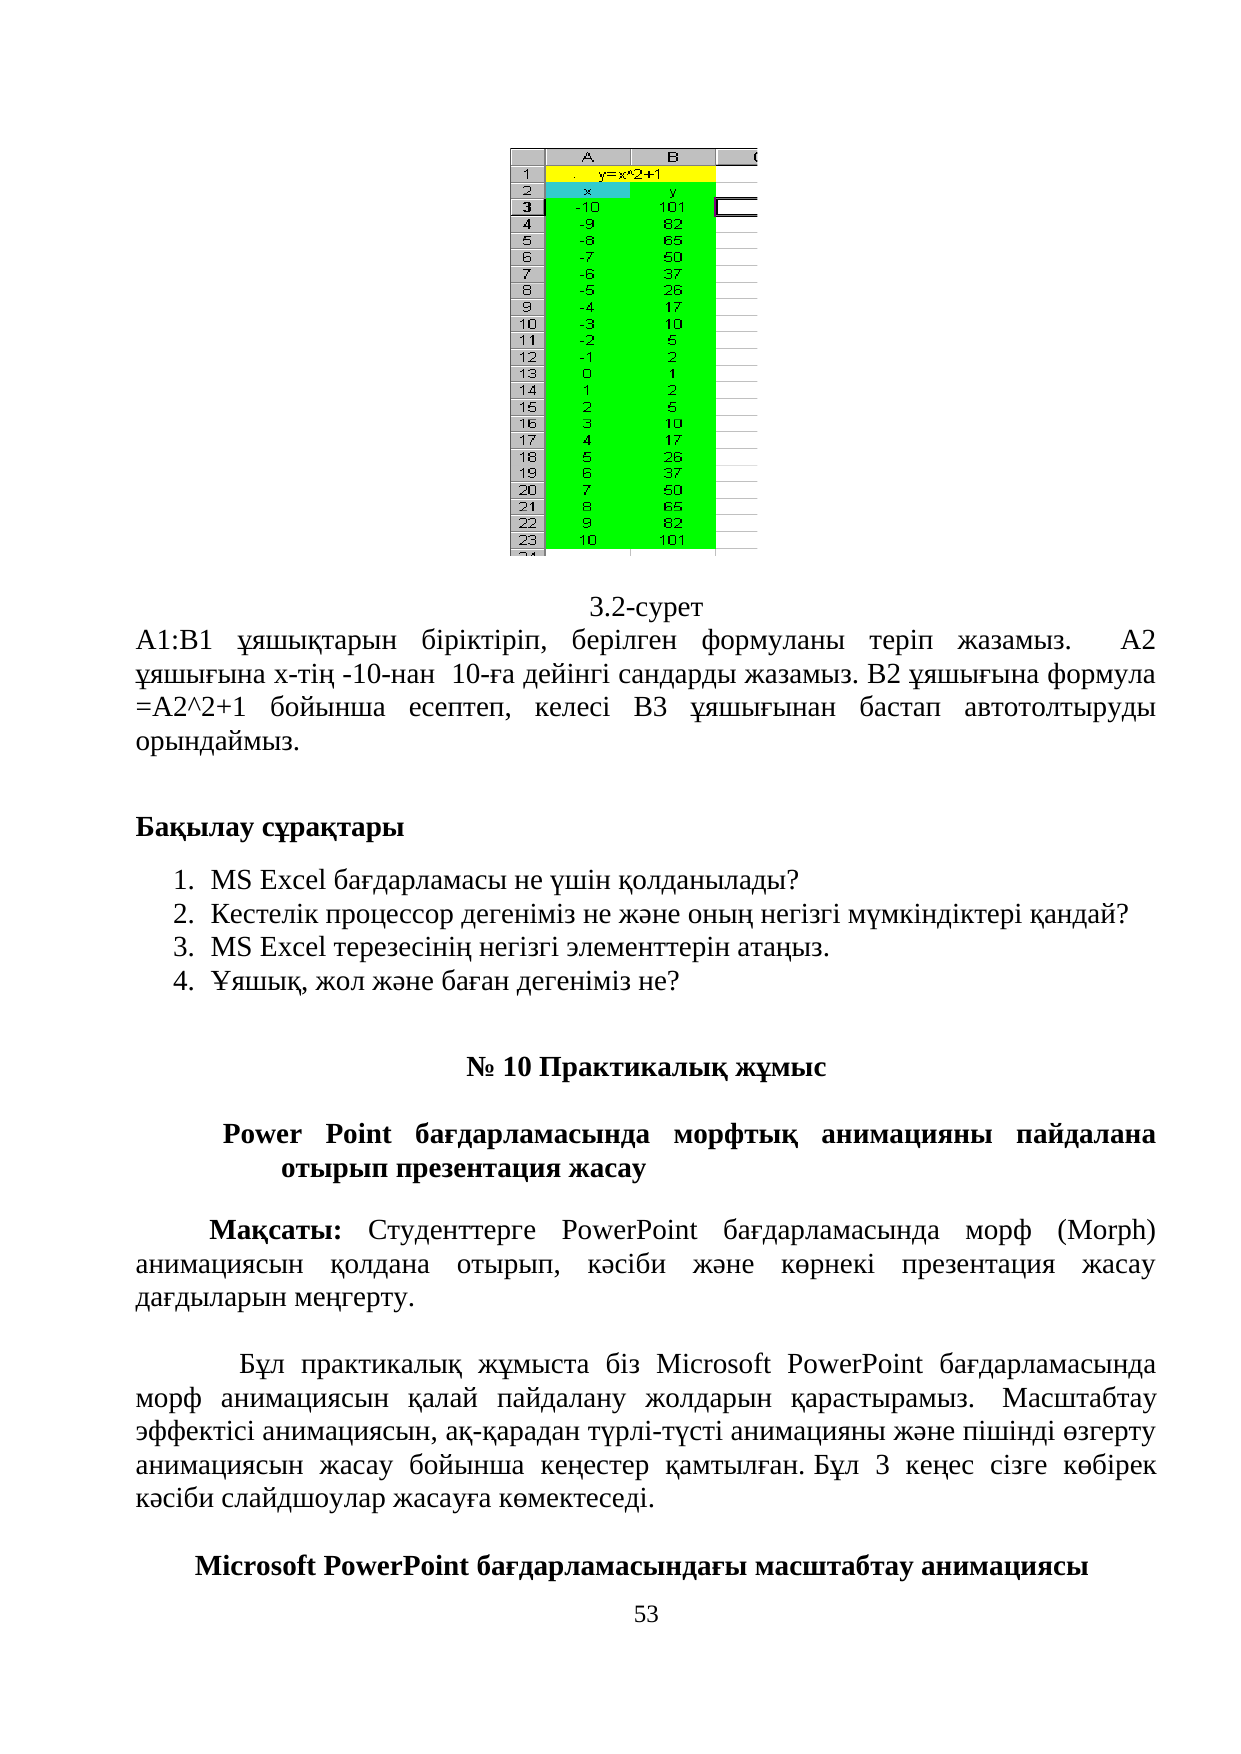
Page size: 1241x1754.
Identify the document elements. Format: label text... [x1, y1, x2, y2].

picture [510, 148, 758, 556]
list Кестелік процессор дегеніміз не және оның негізгі мүмкіндіктері қандай? [173, 896, 1157, 929]
text Мақсаты: Студенттерге PowerPoint бағдарламасында морф (Morph) анимациясын қолдана отырып, кәсіби және көрнекі презентация жасау дағдыларын меңгерту. [135, 1212, 1157, 1313]
text А1:В1 ұяшықтарын біріктіріп, берілген формуланы теріп жазамыз. А2 ұяшығына х-тің -10-нан 10-ға дейінгі сандарды жазамыз. В2 ұяшығына формула =A2^2+1 бойынша есептеп, келесі В3 ұяшығынан бастап автотолтыруды орындаймыз. [135, 622, 1157, 757]
text Бұл практикалық жұмыста біз Microsoft PowerPoint бағдарламасында морф анимациясын қалай пайдалану жолдарын қарастырамыз. Масштабтау эффектісі анимациясын, ақ-қарадан түрлі-түсті анимацияны және пішінді өзгерту анимациясын жасау бойынша кеңестер қамтылған. Бұл 3 кеңес сізге көбірек кәсіби слайдшоулар жасауға көмектеседі. [135, 1346, 1157, 1514]
text Бақылау сұрақтары [135, 809, 1157, 843]
text 3.2-сурет [135, 589, 1157, 622]
list MS Excel бағдарламасы не үшін қолданылады? [173, 862, 1157, 896]
list MS Excel терезесінің негізгі элементтерін атаңыз. [173, 929, 1157, 963]
list Ұяшық, жол және баған дегеніміз не? [173, 963, 1157, 996]
subtitle Power Point бағдарламасында морфтық анимацияны пайдалана отырып презентация жасау [223, 1116, 1157, 1183]
text № 10 Практикалық жұмыс [135, 1049, 1157, 1083]
text Microsoft PowerPoint бағдарламасындағы масштабтау анимациясы [135, 1548, 1157, 1581]
